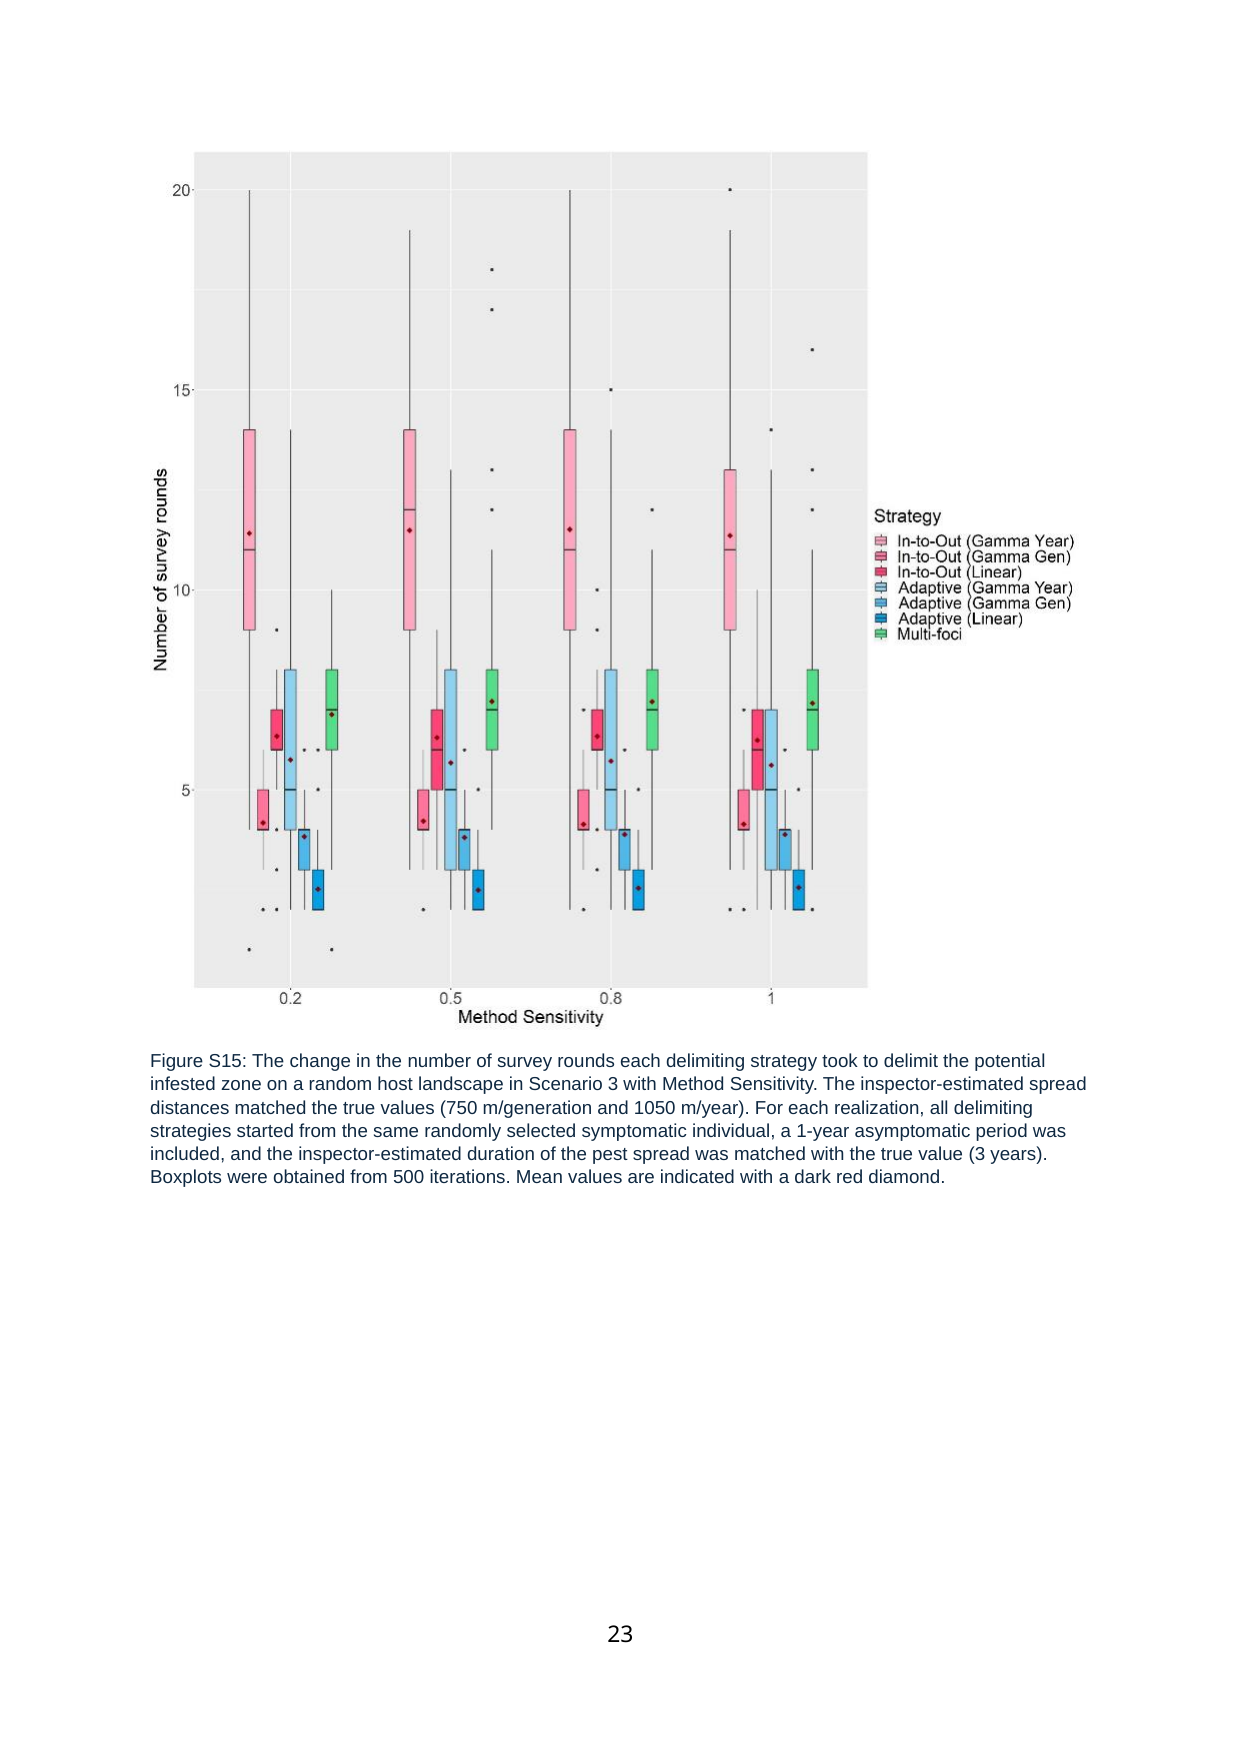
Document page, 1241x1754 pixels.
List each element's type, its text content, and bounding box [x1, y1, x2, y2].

picture [150, 150, 1090, 1031]
text Figure S15: The change in the number of survey rounds each delimiting strategy took to delimit the potential infested zone on a random host landscape in Scenario 3 with Method Sensitivity. The inspector-estimated spread distances matched the true values (750 m/generation and 1050 m/year). For each realization, all delimiting strategies started from the same randomly selected symptomatic individual, a 1-year asymptomatic period was included, and the inspector-estimated duration of the pest spread was matched with the true value (3 years). Boxplots were obtained from 500 iterations. Mean values are indicated with a dark red diamond. [150, 1050, 1090, 1188]
